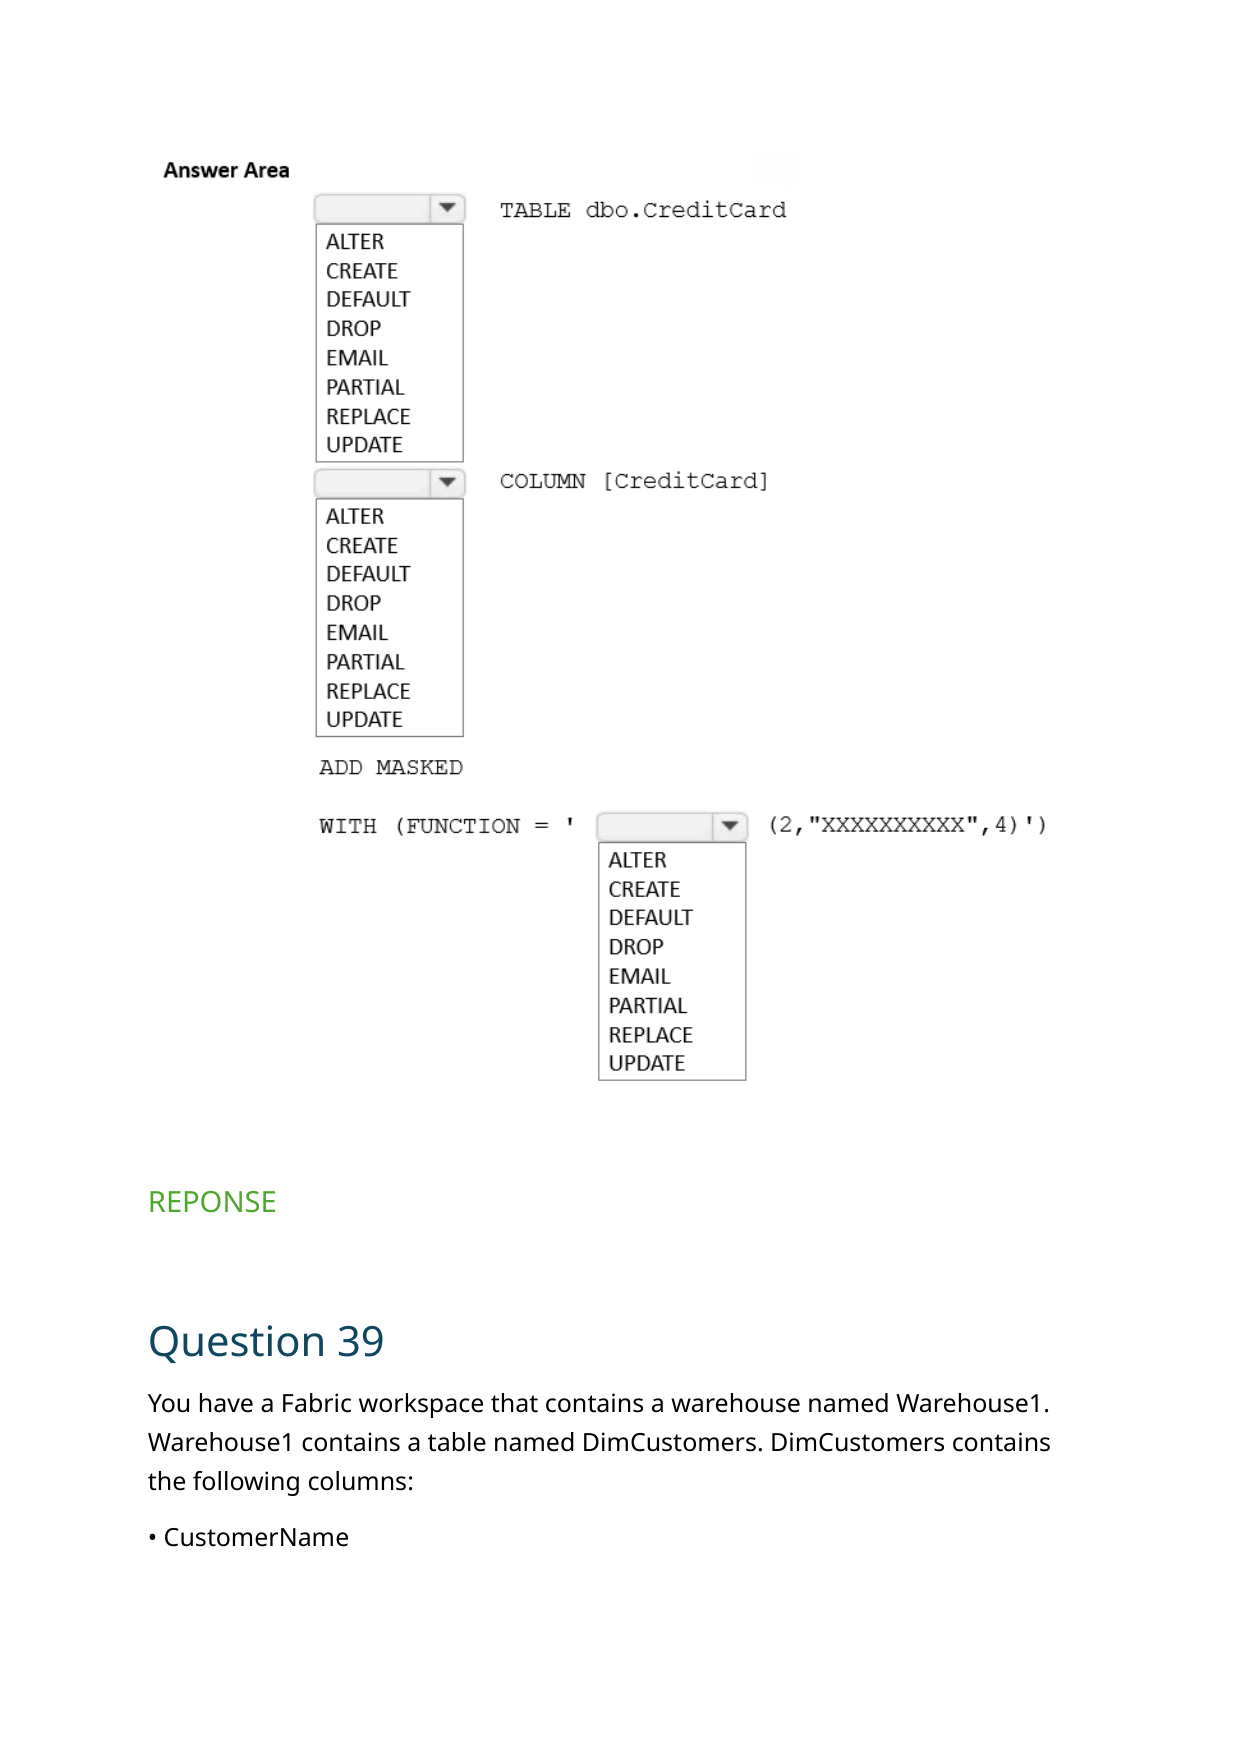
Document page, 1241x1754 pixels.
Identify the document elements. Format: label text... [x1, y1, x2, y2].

text You have a Fabric workspace that contains a warehouse named Warehouse1. Warehouse1 contains a table named DimCustomers. DimCustomers contains the following columns: [148, 1386, 1093, 1498]
text • CustomerName [148, 1520, 1093, 1554]
subtitle REPONSE [148, 1181, 1093, 1221]
picture [147, 147, 1093, 1104]
subtitle Question 39 [148, 1312, 1093, 1369]
